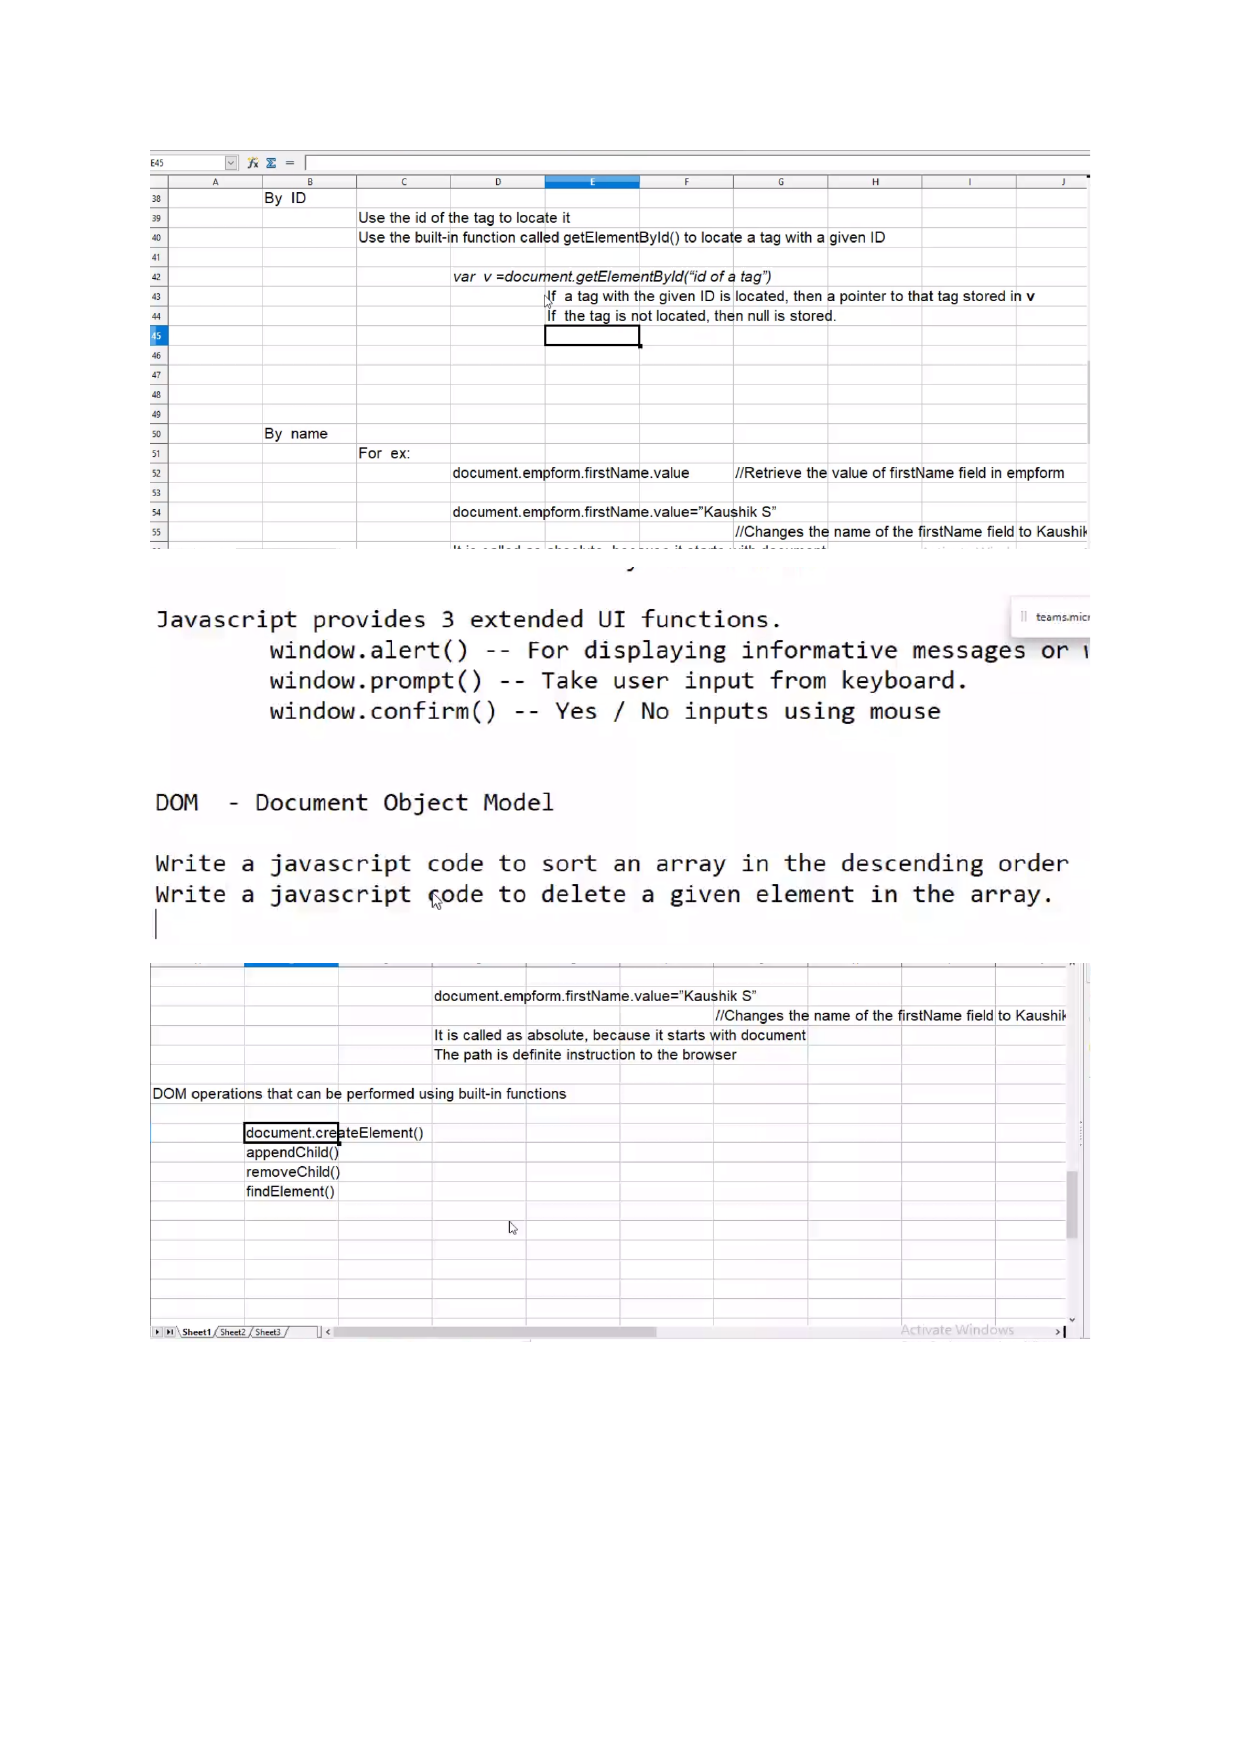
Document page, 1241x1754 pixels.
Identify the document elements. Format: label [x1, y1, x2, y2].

picture [150, 963, 1091, 1342]
picture [150, 150, 1091, 549]
picture [150, 567, 1091, 945]
